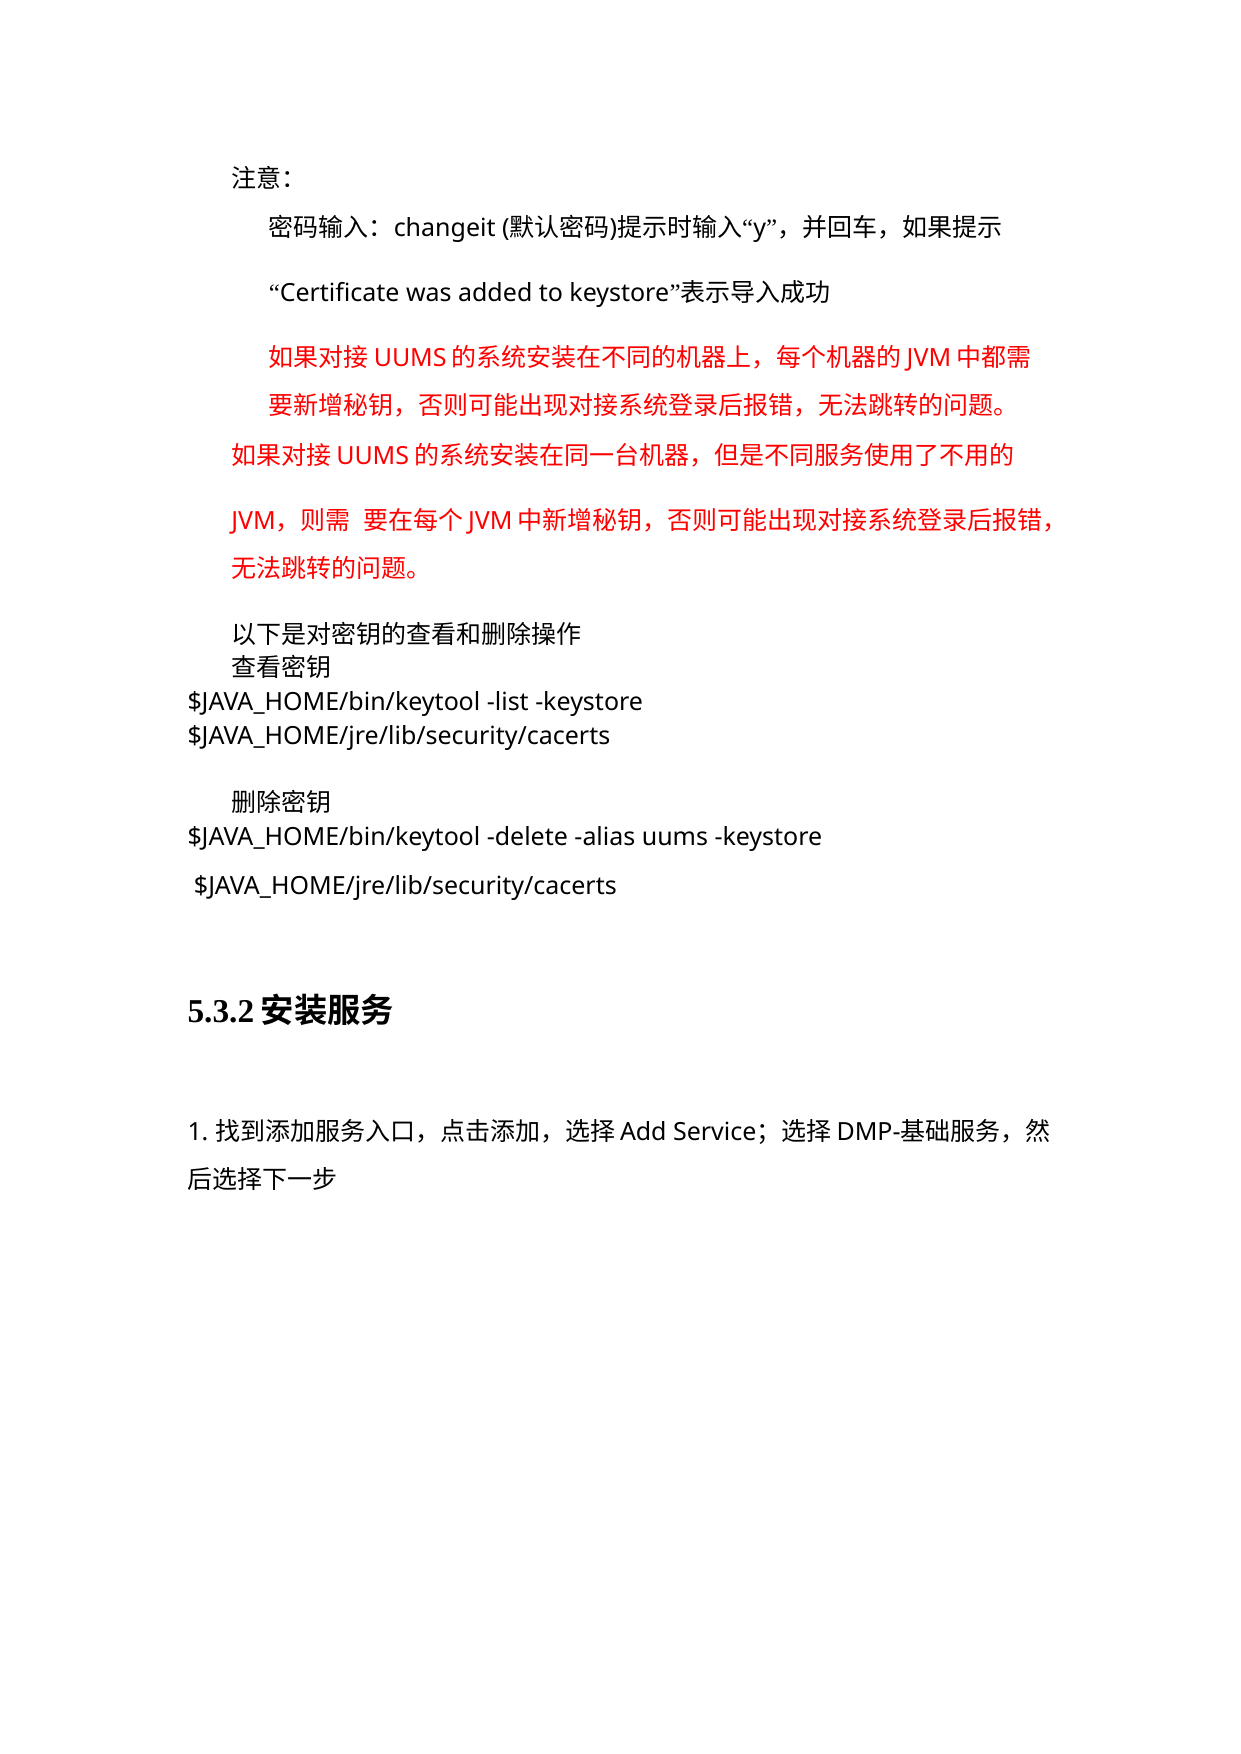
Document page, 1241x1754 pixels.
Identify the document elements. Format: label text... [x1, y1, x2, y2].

text 如果对接UUMS的系统安装在同一台机器，但是不同服务使用了不用的JVM，则需 要在每个JVM中新增秘钥，否则可能出现对接系统登录后报错，无法跳转的问题。 [231, 422, 1053, 584]
subtitle 5.3.2安装服务 [187, 978, 1053, 1043]
text 删除密钥 [231, 786, 1053, 818]
text 如果对接UUMS的系统安装在不同的机器上，每个机器的JVM中都需要新增秘钥，否则可能出现对接系统登录后报错，无法跳转的问题。 [268, 324, 1053, 422]
text $JAVA_HOME/jre/lib/security/cacerts [187, 852, 1053, 917]
text 1. 找到添加服务入口，点击添加，选择Add Service；选择DMP-基础服务，然后选择下一步 [187, 1098, 1053, 1196]
text $JAVA_HOME/bin/keytool -list -keystore $JAVA_HOME/jre/lib/security/cacerts [187, 683, 1053, 752]
text 查看密钥 [231, 651, 1053, 683]
text $JAVA_HOME/bin/keytool -delete -alias uums -keystore [187, 818, 1053, 852]
text 注意： [231, 162, 1053, 194]
text 密码输入：changeit (默认密码)提示时输入“y”，并回车，如果提示“Certificate was added to keystore”表示导入成功 [268, 194, 1053, 324]
text 以下是对密钥的查看和删除操作 [231, 618, 1053, 651]
